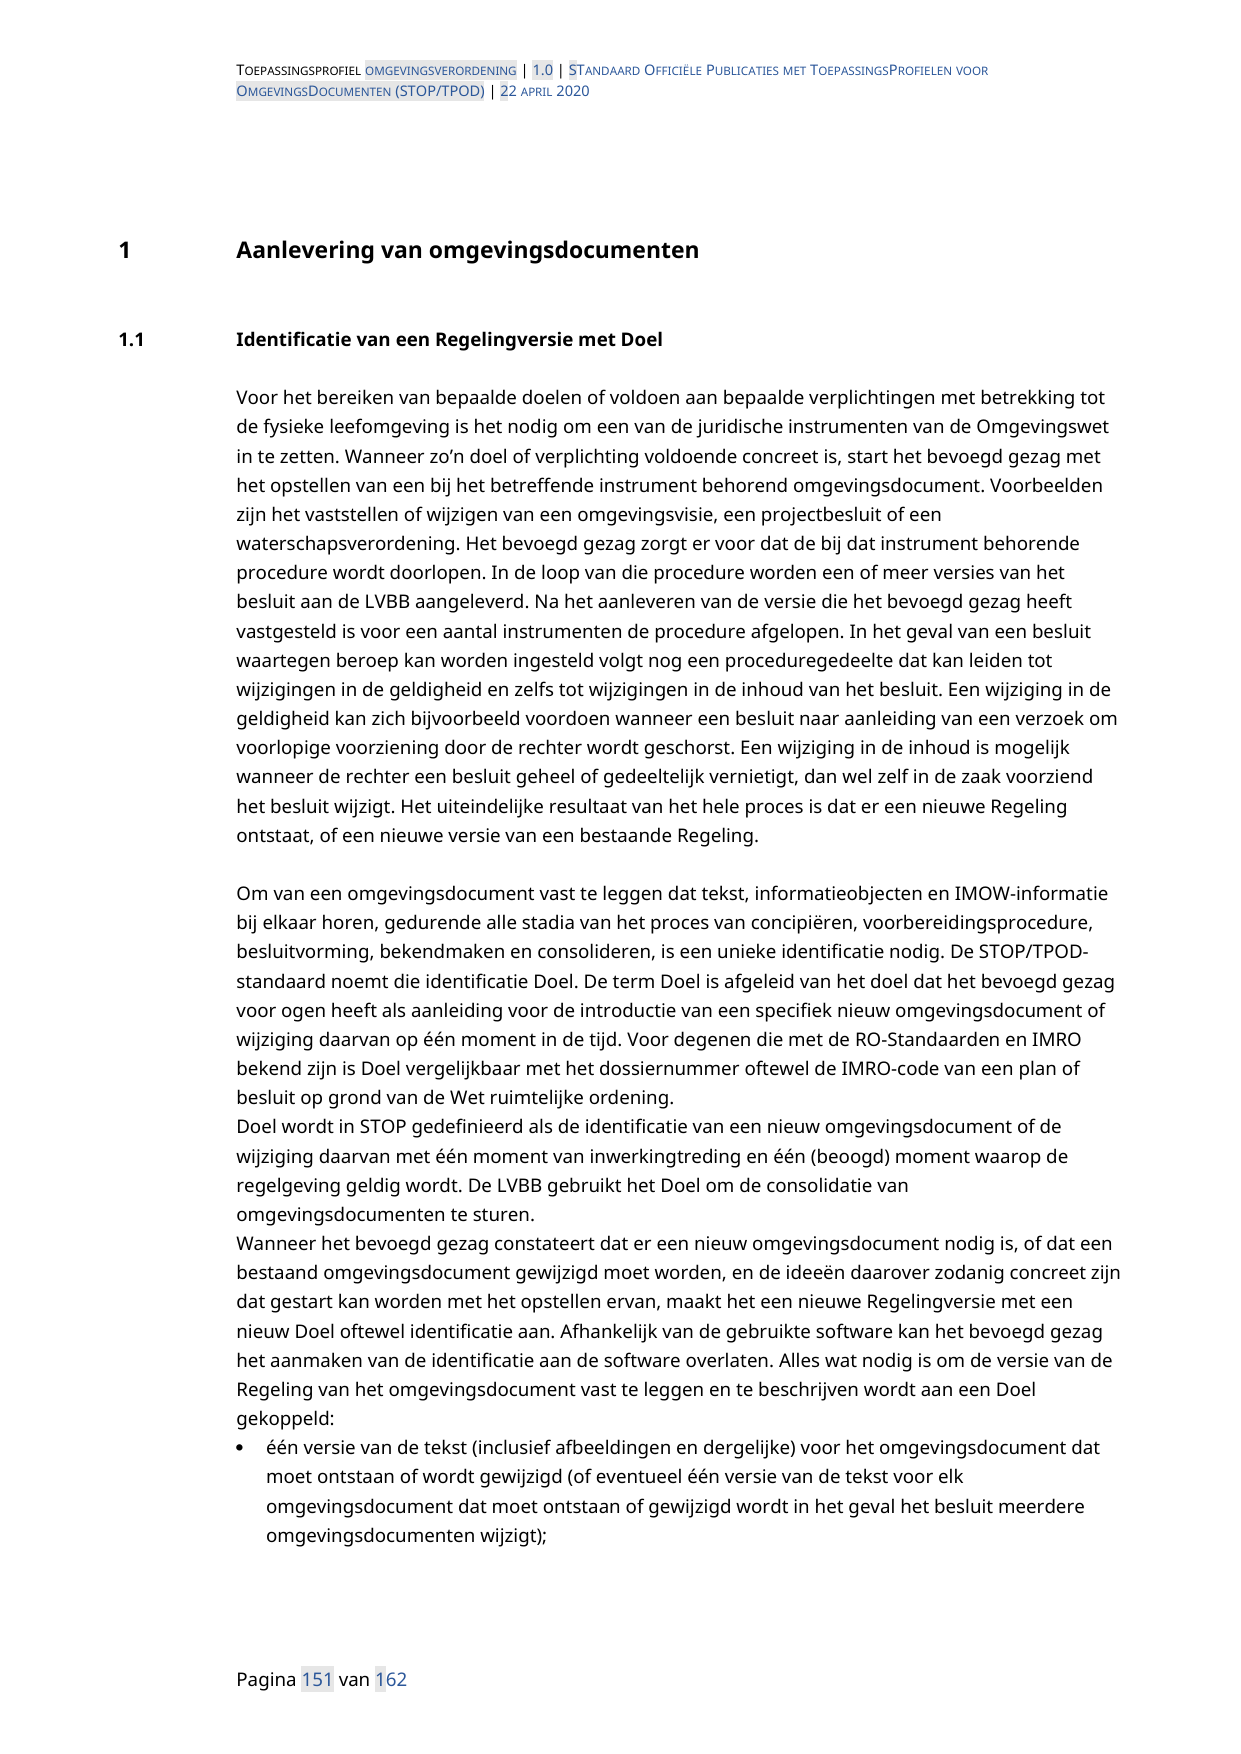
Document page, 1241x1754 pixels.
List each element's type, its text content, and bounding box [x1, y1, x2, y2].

text Doel wordt in STOP gedefinieerd als de identificatie van een nieuw omgevingsdocument of de wijziging daarvan met één moment van inwerkingtreding en één (beoogd) moment waarop de regelgeving geldig wordt. De LVBB gebruikt het Doel om de consolidatie van omgevingsdocumenten te sturen. [236, 1111, 1122, 1227]
text één versie van de tekst (inclusief afbeeldingen en dergelijke) voor het omgevingsdocument dat moet ontstaan of wordt gewijzigd (of eventueel één versie van de tekst voor elk omgevingsdocument dat moet ontstaan of gewijzigd wordt in het geval het besluit meerdere omgevingsdocumenten wijzigt); [236, 1431, 1122, 1548]
subtitle Identificatie van een Regelingversie met Doel [118, 323, 1122, 352]
text Wanneer het bevoegd gezag constateert dat er een nieuw omgevingsdocument nodig is, of dat een bestaand omgevingsdocument gewijzigd moet worden, en de ideeën daarover zodanig concreet zijn dat gestart kan worden met het opstellen ervan, maakt het een nieuwe Regelingversie met een nieuw Doel oftewel identificatie aan. Afhankelijk van de gebruikte software kan het bevoegd gezag het aanmaken van de identificatie aan de software overlaten. Alles wat nodig is om de versie van de Regeling van het omgevingsdocument vast te leggen en te beschrijven wordt aan een Doel gekoppeld: [236, 1227, 1122, 1431]
subtitle Aanlevering van omgevingsdocumenten [118, 236, 1122, 265]
text Om van een omgevingsdocument vast te leggen dat tekst, informatieobjecten en IMOW-informatie bij elkaar horen, gedurende alle stadia van het proces van concipiëren, voorbereidingsprocedure, besluitvorming, bekendmaken en consolideren, is een unieke identificatie nodig. De STOP/TPOD-standaard noemt die identificatie Doel. De term Doel is afgeleid van het doel dat het bevoegd gezag voor ogen heeft als aanleiding voor de introductie van een specifiek nieuw omgevingsdocument of wijziging daarvan op één moment in de tijd. Voor degenen die met de RO-Standaarden en IMRO bekend zijn is Doel vergelijkbaar met het dossiernummer oftewel de IMRO-code van een plan of besluit op grond van de Wet ruimtelijke ordening. [236, 877, 1122, 1111]
text Voor het bereiken van bepaalde doelen of voldoen aan bepaalde verplichtingen met betrekking tot de fysieke leefomgeving is het nodig om een van de juridische instrumenten van de Omgevingswet in te zetten. Wanneer zo’n doel of verplichting voldoende concreet is, start het bevoegd gezag met het opstellen van een bij het betreffende instrument behorend omgevingsdocument. Voorbeelden zijn het vaststellen of wijzigen van een omgevingsvisie, een projectbesluit of een waterschapsverordening. Het bevoegd gezag zorgt er voor dat de bij dat instrument behorende procedure wordt doorlopen. In de loop van die procedure worden een of meer versies van het besluit aan de LVBB aangeleverd. Na het aanleveren van de versie die het bevoegd gezag heeft vastgesteld is voor een aantal instrumenten de procedure afgelopen. In het geval van een besluit waartegen beroep kan worden ingesteld volgt nog een proceduregedeelte dat kan leiden tot wijzigingen in de geldigheid en zelfs tot wijzigingen in de inhoud van het besluit. Een wijziging in de geldigheid kan zich bijvoorbeeld voordoen wanneer een besluit naar aanleiding van een verzoek om voorlopige voorziening door de rechter wordt geschorst. Een wijziging in de inhoud is mogelijk wanneer de rechter een besluit geheel of gedeeltelijk vernietigt, dan wel zelf in de zaak voorziend het besluit wijzigt. Het uiteindelijke resultaat van het hele proces is dat er een nieuwe Regeling ontstaat, of een nieuwe versie van een bestaande Regeling. [236, 381, 1122, 848]
